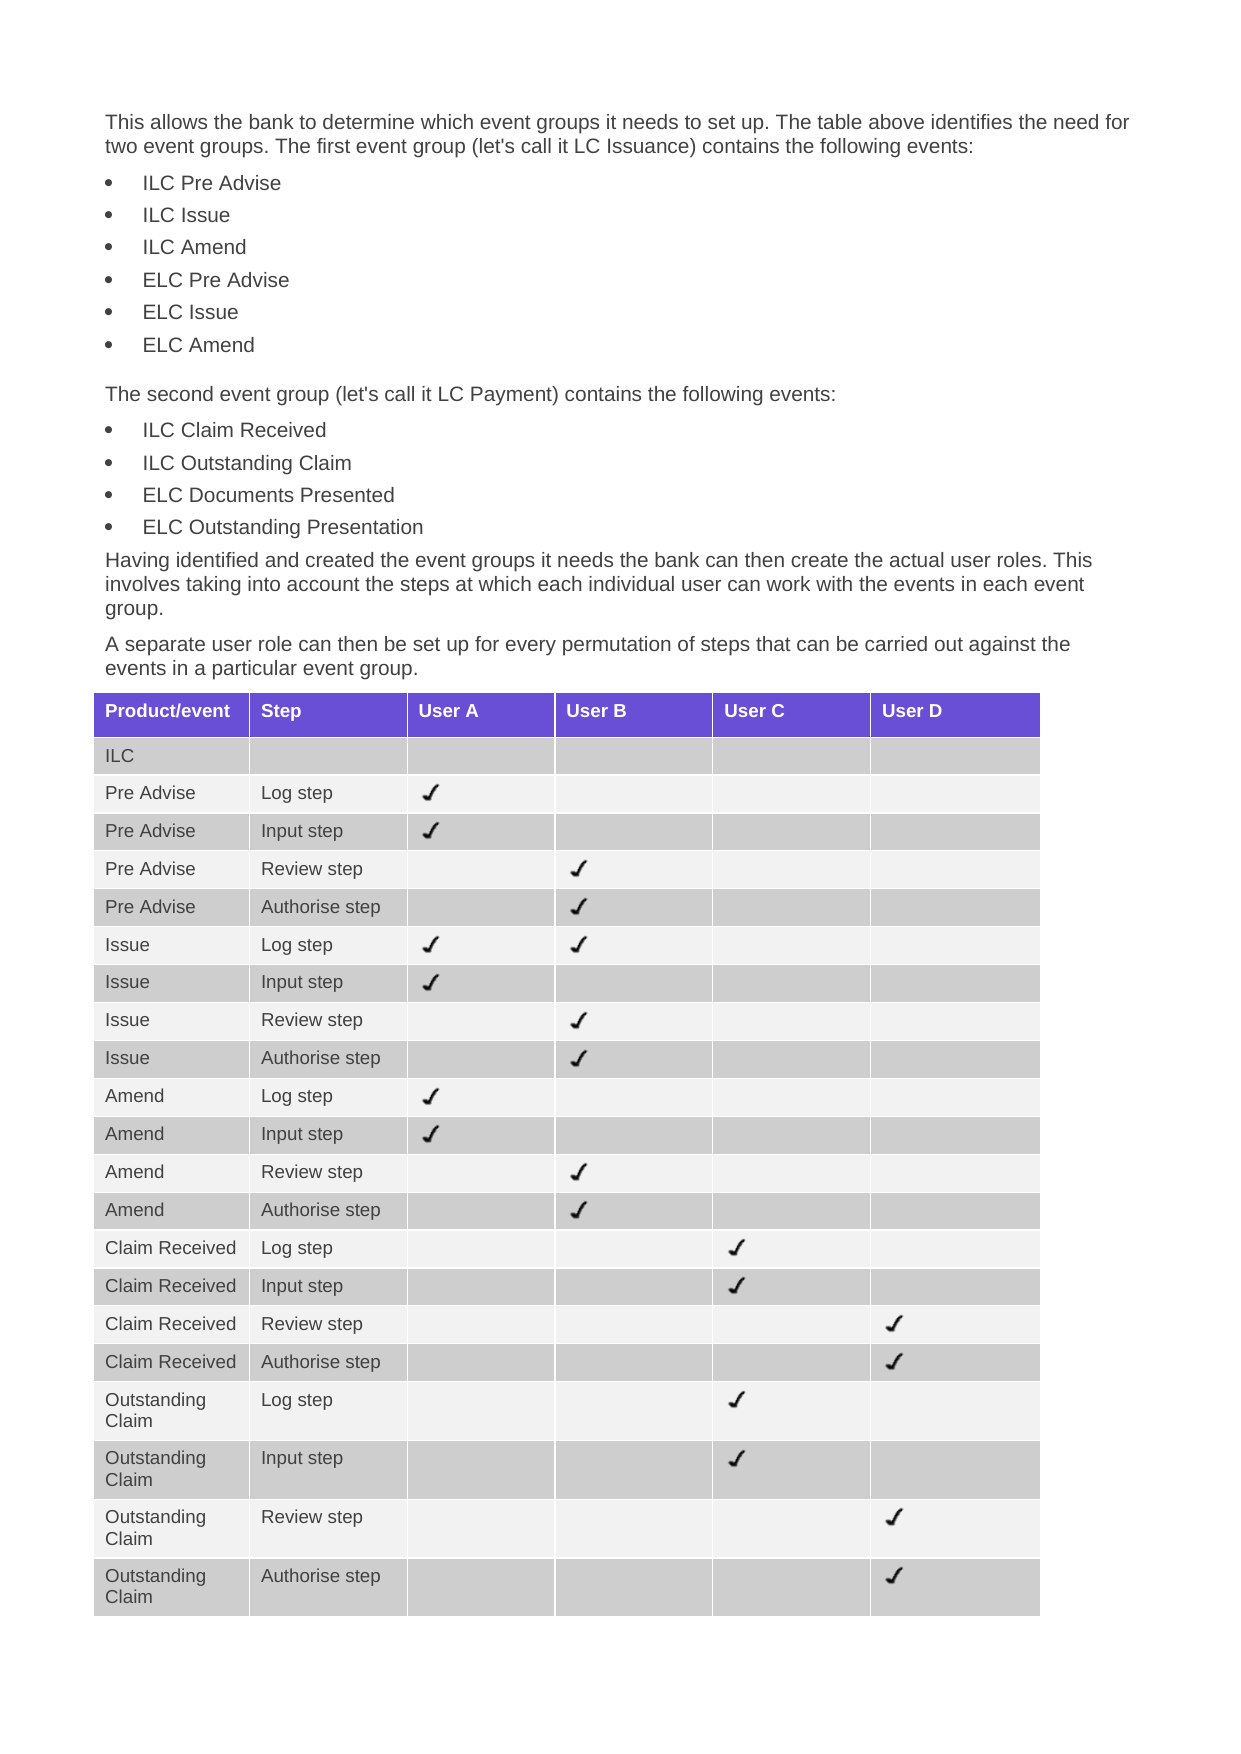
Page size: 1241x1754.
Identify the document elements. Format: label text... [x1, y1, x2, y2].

text ILC Amend [105, 235, 1135, 259]
table_header User C [713, 693, 870, 737]
table_cell [871, 889, 1040, 926]
table_cell Amend [94, 1193, 249, 1229]
picture [881, 1506, 907, 1529]
table_cell [556, 738, 712, 774]
table_cell [871, 927, 1040, 964]
table_cell [250, 738, 407, 774]
table_cell Issue [94, 965, 249, 1002]
table_header User B [556, 693, 712, 737]
table_cell [408, 1155, 554, 1192]
table_cell [408, 814, 554, 850]
table_cell Amend [94, 1117, 249, 1154]
table_cell [871, 738, 1040, 774]
table_cell Authorise step [250, 1041, 407, 1078]
table_cell Pre Advise [94, 814, 249, 850]
table_cell [713, 738, 870, 774]
table_cell [408, 1041, 554, 1078]
text A separate user role can then be set up for every permutation of steps that can be carried out against the events in a particular event group. [105, 632, 1135, 680]
table_cell [713, 1306, 870, 1343]
table_cell [871, 1382, 1040, 1440]
table_cell [713, 1079, 870, 1116]
picture [418, 819, 443, 842]
table_cell [713, 776, 870, 812]
table_cell Log step [250, 927, 407, 964]
text ELC Amend [105, 332, 1135, 356]
picture [566, 1009, 591, 1032]
text ELC Outstanding Presentation [105, 515, 1135, 539]
table_cell Log step [250, 1231, 407, 1267]
table_cell [871, 776, 1040, 812]
table_cell [408, 1269, 554, 1305]
table_cell Review step [250, 1003, 407, 1040]
table_cell Review step [250, 851, 407, 888]
table_cell [556, 1041, 712, 1078]
table_header User A [408, 693, 554, 737]
table_header User D [871, 693, 1040, 737]
picture [418, 1085, 443, 1108]
table_cell [871, 1117, 1040, 1154]
table_cell Authorise step [250, 1344, 407, 1381]
table_header Product/event [94, 693, 249, 737]
text ILC Claim Received [105, 418, 1135, 442]
table_cell Input step [250, 814, 407, 850]
picture [881, 1312, 907, 1335]
text ILC Issue [105, 203, 1135, 227]
table_cell [713, 1382, 870, 1440]
picture [724, 1274, 749, 1297]
table_cell [556, 1559, 712, 1616]
table_cell [871, 1193, 1040, 1229]
table_cell [556, 776, 712, 812]
table_cell Input step [250, 1269, 407, 1305]
table_cell [871, 1269, 1040, 1305]
table_cell [556, 1231, 712, 1267]
table_cell [408, 1382, 554, 1440]
table_cell Log step [250, 1382, 407, 1440]
table_cell Pre Advise [94, 889, 249, 926]
table_cell [713, 814, 870, 850]
table_cell [408, 1079, 554, 1116]
table_cell [871, 1559, 1040, 1616]
table_cell [556, 889, 712, 926]
table_cell [408, 1500, 554, 1557]
table_cell [871, 851, 1040, 888]
table_cell [408, 851, 554, 888]
table_cell [556, 1500, 712, 1557]
picture [418, 781, 443, 804]
table_cell Amend [94, 1155, 249, 1192]
picture [418, 971, 443, 994]
table_cell [871, 965, 1040, 1002]
table_cell [408, 738, 554, 774]
table_cell Claim Received [94, 1344, 249, 1381]
table_cell [871, 1500, 1040, 1557]
table_cell [713, 927, 870, 964]
table_cell [556, 1382, 712, 1440]
table_cell [713, 1231, 870, 1267]
table_cell [713, 1441, 870, 1499]
table_cell [556, 1344, 712, 1381]
table_cell Issue [94, 1003, 249, 1040]
table_cell [713, 1344, 870, 1381]
table_cell [871, 1231, 1040, 1267]
table_cell [408, 1117, 554, 1154]
table_cell [408, 776, 554, 812]
table_cell [871, 1306, 1040, 1343]
table_cell Review step [250, 1155, 407, 1192]
table_cell Issue [94, 927, 249, 964]
table_cell [871, 1344, 1040, 1381]
table_cell [556, 814, 712, 850]
table_cell Pre Advise [94, 776, 249, 812]
picture [566, 933, 591, 956]
table_cell [871, 1003, 1040, 1040]
table_cell Claim Received [94, 1269, 249, 1305]
table_cell [556, 1441, 712, 1499]
picture [724, 1236, 749, 1259]
table_cell Authorise step [250, 1559, 407, 1616]
table_cell [556, 851, 712, 888]
table_cell [556, 1155, 712, 1192]
table_cell Review step [250, 1500, 407, 1557]
table_cell [871, 1155, 1040, 1192]
table_cell [713, 965, 870, 1002]
table_cell [713, 1003, 870, 1040]
picture [566, 1047, 591, 1070]
table_cell Amend [94, 1079, 249, 1116]
table_cell Outstanding Claim [94, 1441, 249, 1499]
table_cell [556, 1269, 712, 1305]
table_cell Input step [250, 965, 407, 1002]
table_cell [871, 814, 1040, 850]
table_cell [713, 1155, 870, 1192]
table_cell Pre Advise [94, 851, 249, 888]
table_cell [556, 1306, 712, 1343]
table_cell Log step [250, 1079, 407, 1116]
table_cell Authorise step [250, 1193, 407, 1229]
table_cell [713, 1041, 870, 1078]
table_cell [713, 1269, 870, 1305]
table_cell [713, 1117, 870, 1154]
table_cell ILC [94, 738, 249, 774]
table_cell [871, 1041, 1040, 1078]
picture [881, 1350, 907, 1373]
table_cell [713, 1193, 870, 1229]
table_cell [556, 1193, 712, 1229]
table_cell [408, 1193, 554, 1229]
table_cell [713, 1559, 870, 1616]
picture [566, 1198, 591, 1222]
table_cell Claim Received [94, 1231, 249, 1267]
text This allows the bank to determine which event groups it needs to set up. The table above identifies the need for two event groups. The first event group (let's call it LC Issuance) contains the following events: [105, 110, 1135, 158]
table_cell Claim Received [94, 1306, 249, 1343]
table_cell [713, 1500, 870, 1557]
table_cell Issue [94, 1041, 249, 1078]
table_cell Authorise step [250, 889, 407, 926]
picture [724, 1388, 749, 1411]
table_cell Outstanding Claim [94, 1500, 249, 1557]
table_cell Outstanding Claim [94, 1559, 249, 1616]
table_cell [408, 1003, 554, 1040]
table_cell [408, 927, 554, 964]
picture [418, 933, 443, 956]
text ILC Pre Advise [105, 170, 1135, 194]
table_cell [408, 1441, 554, 1499]
picture [881, 1564, 907, 1587]
text ELC Documents Presented [105, 483, 1135, 507]
picture [566, 857, 591, 880]
table_cell [556, 1117, 712, 1154]
table_cell [871, 1079, 1040, 1116]
picture [418, 1123, 443, 1146]
picture [724, 1447, 749, 1470]
picture [566, 895, 591, 918]
text ELC Issue [105, 300, 1135, 324]
table_cell Input step [250, 1117, 407, 1154]
table_cell [871, 1441, 1040, 1499]
picture [566, 1161, 591, 1184]
text The second event group (let's call it LC Payment) contains the following events: [105, 381, 1135, 405]
table_cell [408, 1344, 554, 1381]
table_cell [556, 927, 712, 964]
table_cell [408, 1559, 554, 1616]
table_header Step [250, 693, 407, 737]
table_cell [556, 1079, 712, 1116]
table_cell Outstanding Claim [94, 1382, 249, 1440]
table_cell [408, 889, 554, 926]
table_cell [713, 851, 870, 888]
table_cell [408, 1306, 554, 1343]
table_cell Log step [250, 776, 407, 812]
text ELC Pre Advise [105, 268, 1135, 292]
table_cell [408, 965, 554, 1002]
table_cell Input step [250, 1441, 407, 1499]
table_cell [556, 965, 712, 1002]
table_cell [556, 1003, 712, 1040]
table_cell [408, 1231, 554, 1267]
table_cell [713, 889, 870, 926]
text Having identified and created the event groups it needs the bank can then create the actual user roles. This involves taking into account the steps at which each individual user can work with the events in each event group. [105, 547, 1135, 619]
text ILC Outstanding Claim [105, 450, 1135, 474]
table_cell Review step [250, 1306, 407, 1343]
